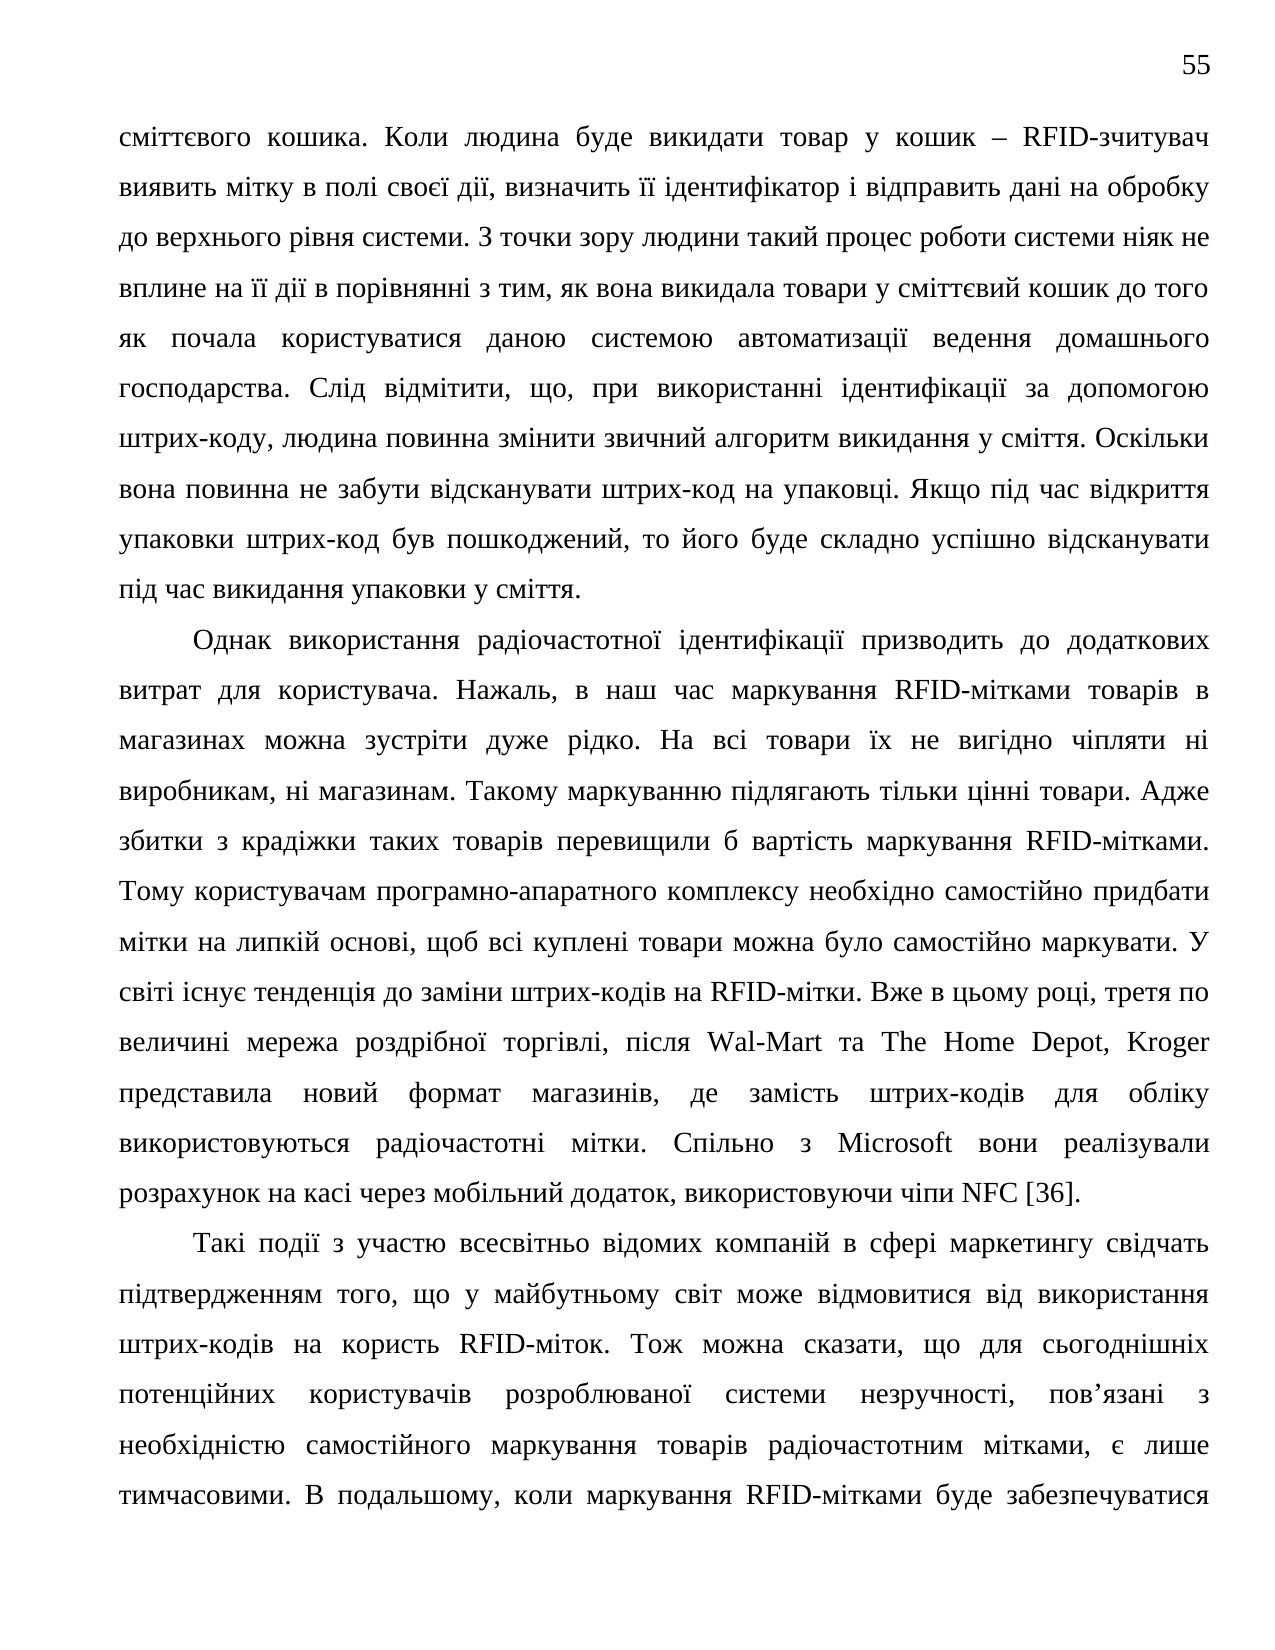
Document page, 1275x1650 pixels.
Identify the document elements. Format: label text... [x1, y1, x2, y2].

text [119, 1226, 1211, 1511]
text Однак використання радіочастотної ідентифікації призводить до додаткових витрат для користувача. Нажаль, в наш час маркування RFID-мітками товарів в магазинах можна зустріти дуже рідко. На всі товари їх не вигідно чіпляти ні виробникам, ні магазинам. Такому маркуванню підлягають тільки цінні товари. Адже збитки з крадіжки таких товарів перевищили б вартість маркування RFID-мітками. Тому користувачам програмно-апаратного комплексу необхідно самостійно придбати мітки на липкій основі, щоб всі куплені товари можна було самостійно маркувати. У світі існує тенденція до заміни штрих-кодів на RFID-мітки. Вже в цьому році, третя по величині мережа роздрібної торгівлі, після Wal-Mart та The Home Depot, Kroger представила новий формат магазинів, де замість штрих-кодів для обліку використовуються радіочастотні мітки. Спільно з Microsoft вони реалізували розрахунок на касі через мобільний додаток, використовуючи чіпи NFC [36]. [119, 622, 1211, 1209]
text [119, 119, 1211, 605]
